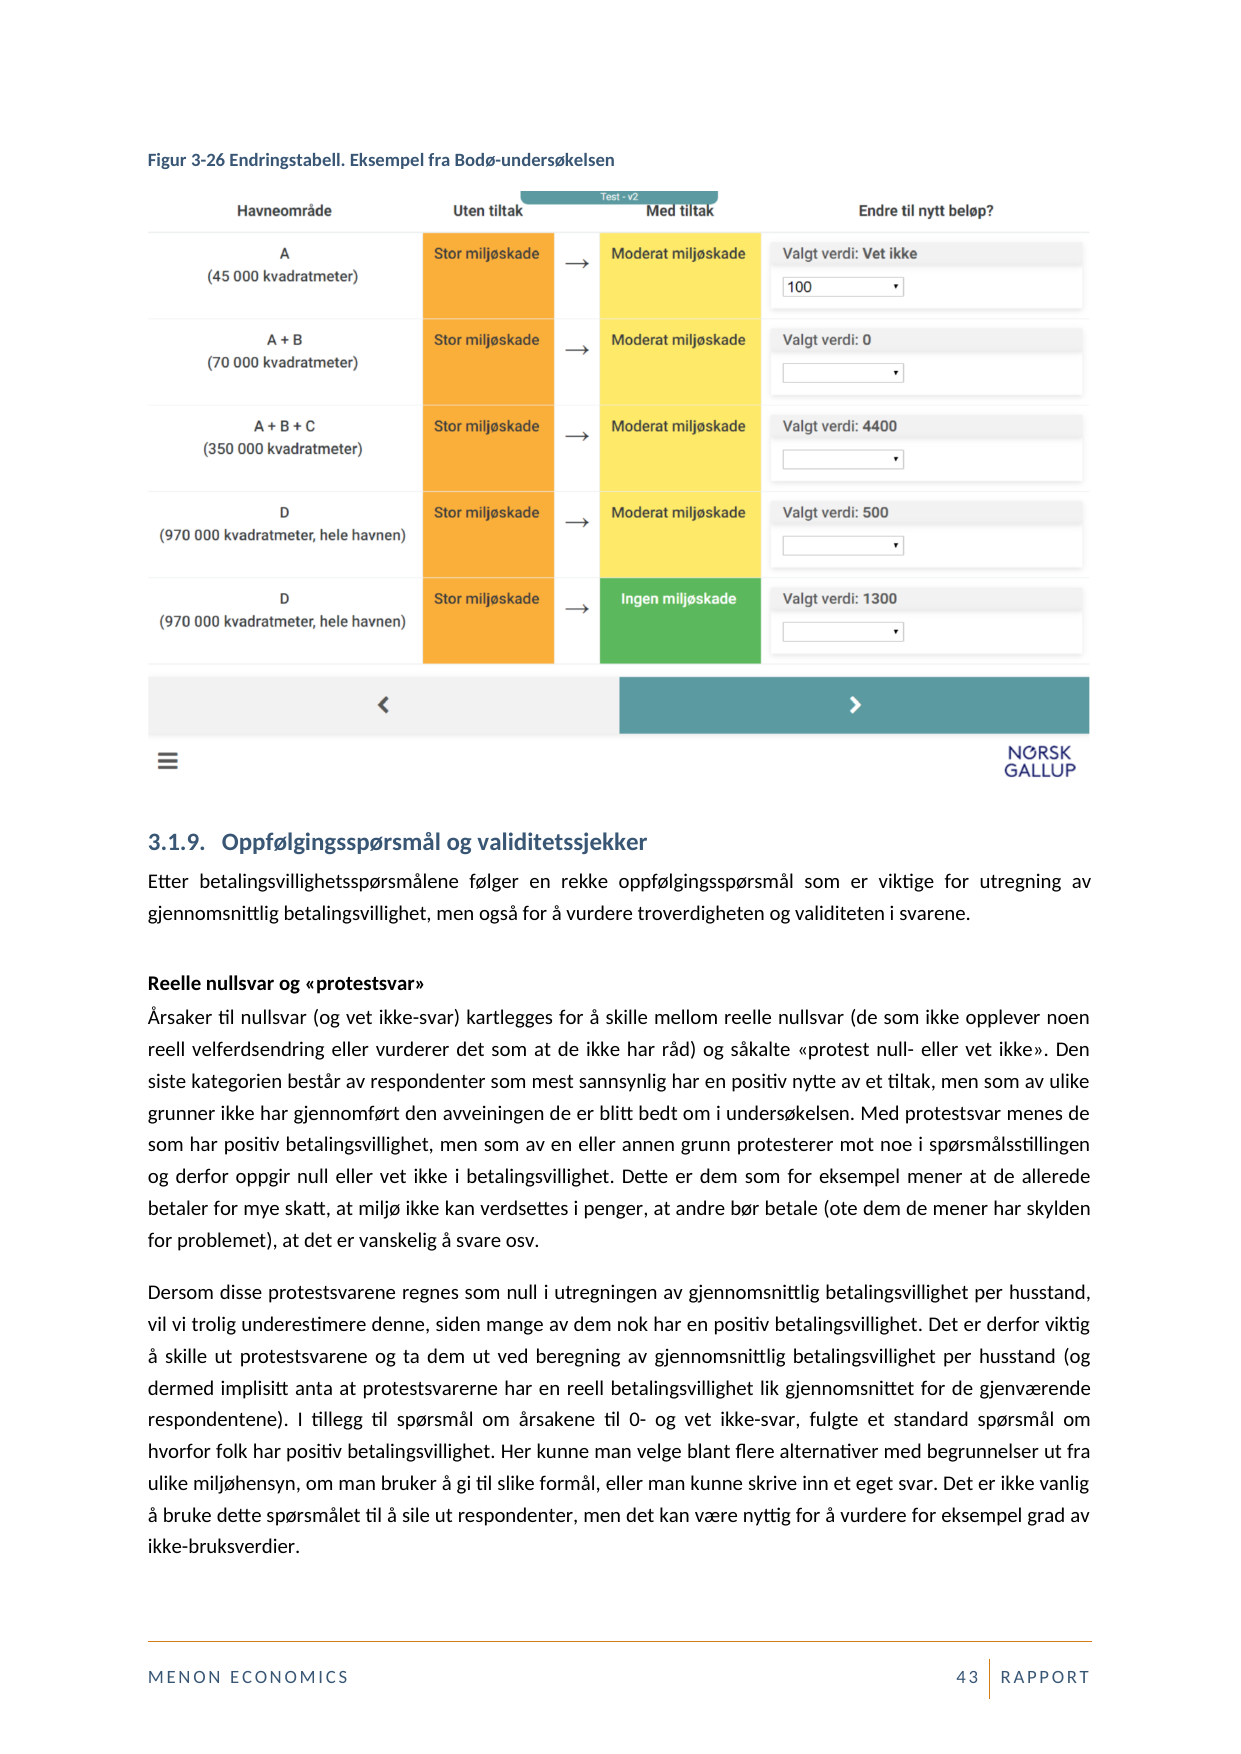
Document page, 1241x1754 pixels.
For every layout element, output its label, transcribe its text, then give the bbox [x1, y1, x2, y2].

picture [147, 191, 1090, 778]
subtitle Reelle nullsvar og «protestsvar» [148, 970, 1092, 995]
subtitle Oppfølgingsspørsmål og validitetssjekker [148, 826, 1092, 856]
text Årsaker til nullsvar (og vet ikke-svar) kartlegges for å skille mellom reelle nullsvar (de som ikke opplever noen reell velferdsendring eller vurderer det som at de ikke har råd) og såkalte «protest null- eller vet ikke». Den siste kategorien består av respondenter som mest sannsynlig har en positiv nytte av et tiltak, men som av ulike grunner ikke har gjennomført den avveiningen de er blitt bedt om i undersøkelsen. Med protestsvar menes de som har positiv betalingsvillighet, men som av en eller annen grunn protesterer mot noe i spørsmålsstillingen og derfor oppgir null eller vet ikke i betalingsvillighet. Dette er dem som for eksempel mener at de allerede betaler for mye skatt, at miljø ikke kan verdsettes i penger, at andre bør betale (ote dem de mener har skylden for problemet), at det er vanskelig å svare osv. [148, 1004, 1092, 1252]
text Etter betalingsvillighetsspørsmålene følger en rekke oppfølgingsspørsmål som er viktige for utregning av gjennomsnittlig betalingsvillighet, men også for å vurdere troverdigheten og validiteten i svarene. [148, 869, 1092, 926]
text Dersom disse protestsvarene regnes som null i utregningen av gjennomsnittlig betalingsvillighet per husstand, vil vi trolig underestimere denne, siden mange av dem nok har en positiv betalingsvillighet. Det er derfor viktig å skille ut protestsvarene og ta dem ut ved beregning av gjennomsnittlig betalingsvillighet per husstand (og dermed implisitt anta at protestsvarerne har en reell betalingsvillighet lik gjennomsnittet for de gjenværende respondentene). I tillegg til spørsmål om årsakene til 0- og vet ikke-svar, fulgte et standard spørsmål om hvorfor folk har positiv betalingsvillighet. Her kunne man velge blant flere alternativer med begrunnelser ut fra ulike miljøhensyn, om man bruker å gi til slike formål, eller man kunne skrive inn et eget svar. Det er ikke vanlig å bruke dette spørsmålet til å sile ut respondenter, men det kan være nyttig for å vurdere for eksempel grad av ikke-bruksverdier. [148, 1279, 1092, 1559]
